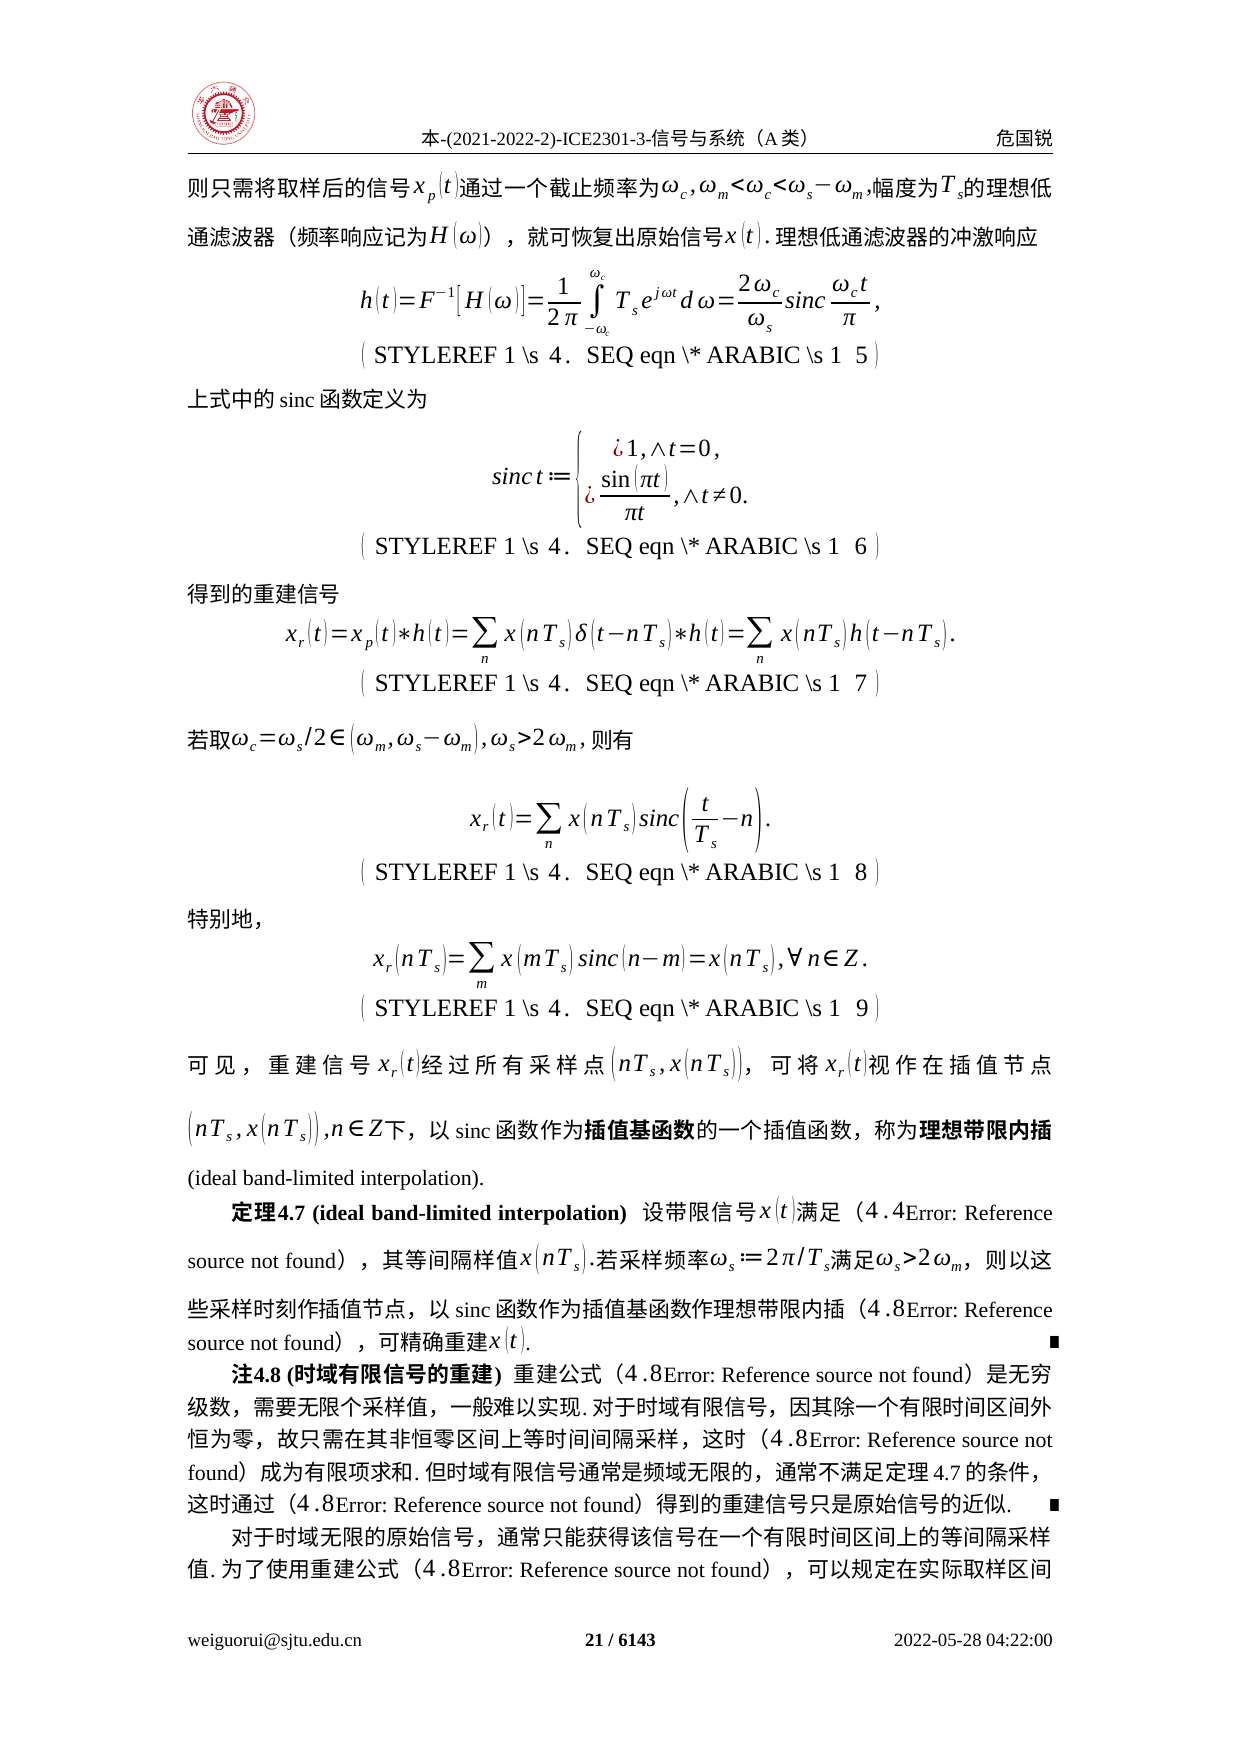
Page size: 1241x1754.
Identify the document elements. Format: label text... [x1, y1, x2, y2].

text 则只需将取样后的信号通过一个截止频率为幅度为的理想低通滤波器（频率响应记为），就可恢复出原始信号 理想低通滤波器的冲激响应 [187, 154, 1053, 252]
text 可见，重建信号经过所有采样点，可将视作在插值节点下，以sinc函数作为插值基函数的一个插值函数，称为理想带限内插(ideal band-limited interpolation). [187, 1032, 1053, 1194]
text 特别地， [187, 902, 1053, 934]
picture [188, 77, 259, 148]
text 得到的重建信号 [187, 577, 1053, 609]
text 若取 则有 [187, 707, 1053, 772]
text 上式中的sinc函数定义为 [187, 382, 1053, 414]
